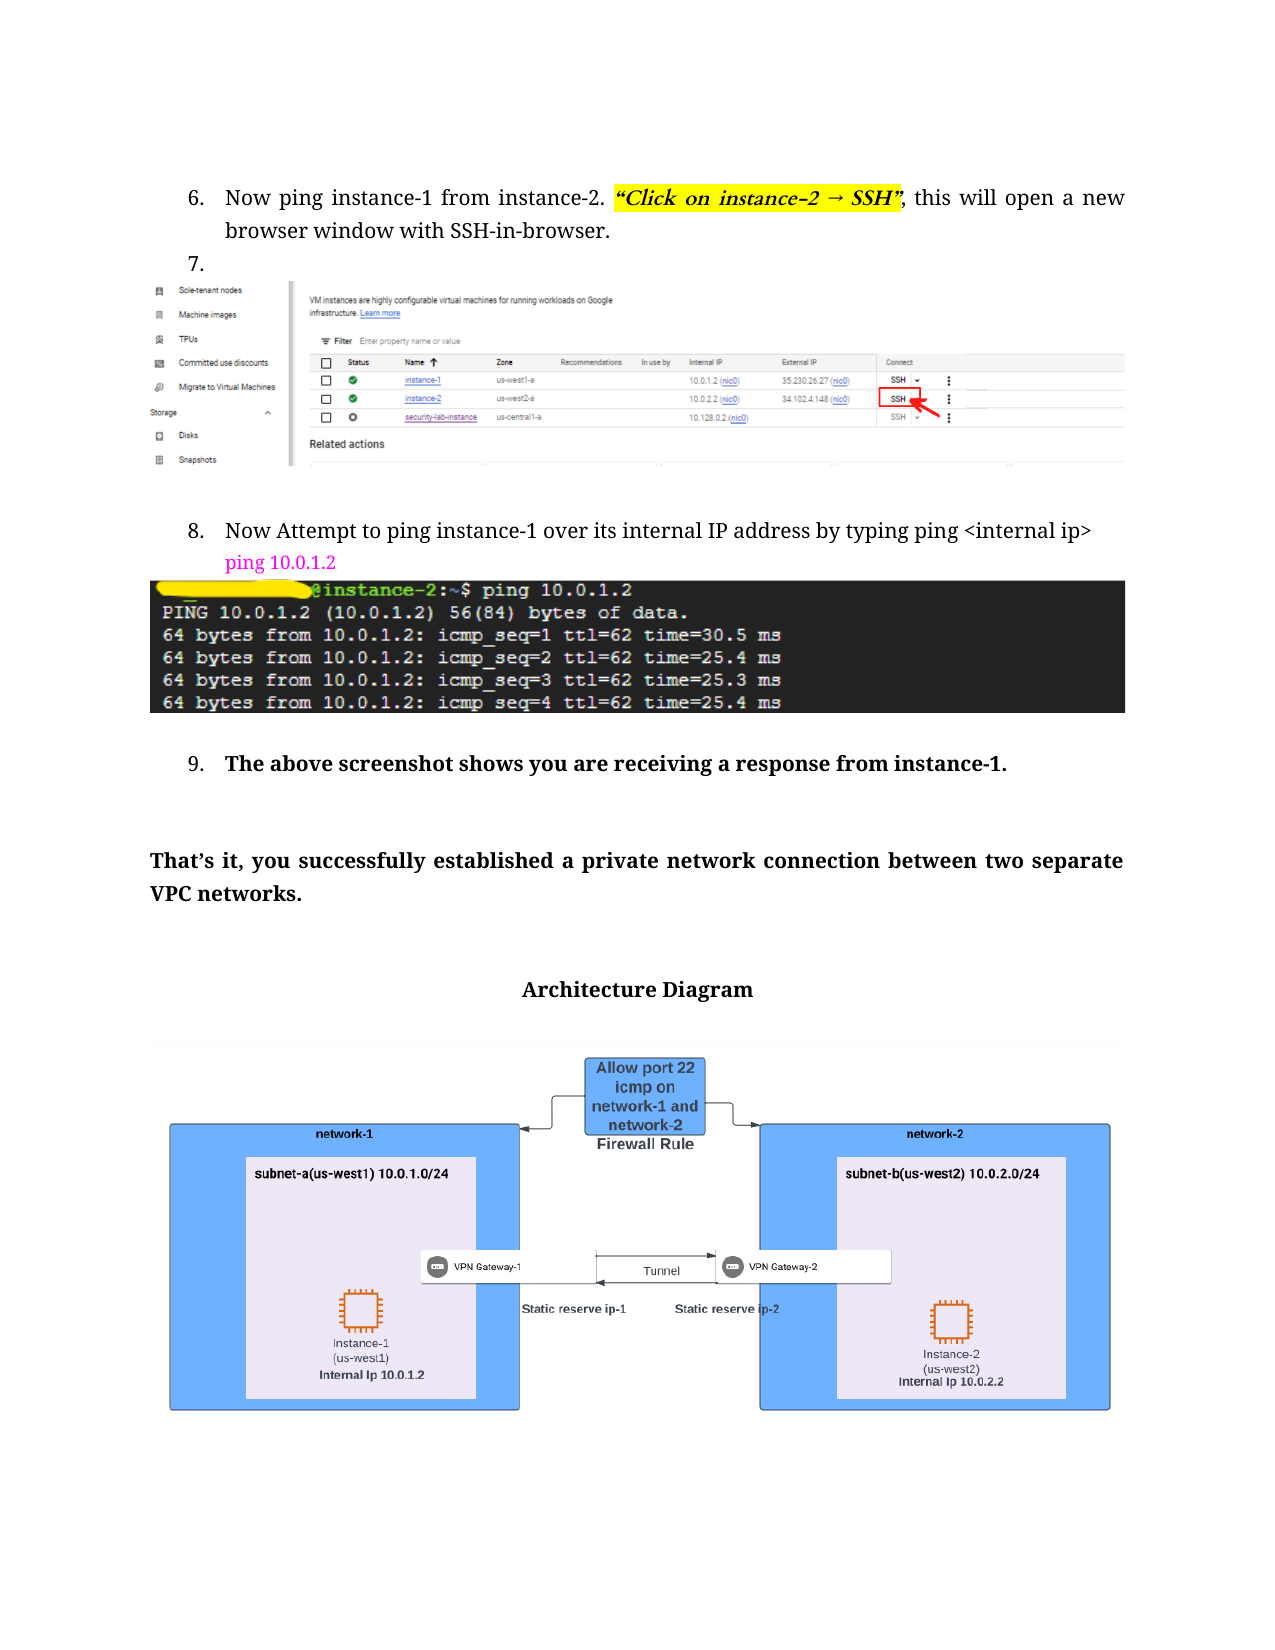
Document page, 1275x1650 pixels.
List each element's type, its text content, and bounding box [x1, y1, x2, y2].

list Now Attempt to ping instance-1 over its internal IP address by typing ping <internal ip> [187, 517, 1125, 545]
picture [150, 578, 1125, 713]
picture [150, 1040, 1125, 1422]
text Architecture Diagram [150, 975, 1125, 1003]
text That’s it, you successfully established a private network connection between two separate VPC networks. [150, 846, 1125, 907]
list Now ping instance-1 from instance-2. “Click on instance-2 → SSH”, this will open a new browser window with SSH-in-browser. [187, 183, 1125, 245]
picture [150, 281, 1125, 480]
text ping 10.0.1.2 [150, 549, 1125, 575]
list The above screenshot shows you are receiving a response from instance-1. [187, 749, 1125, 777]
